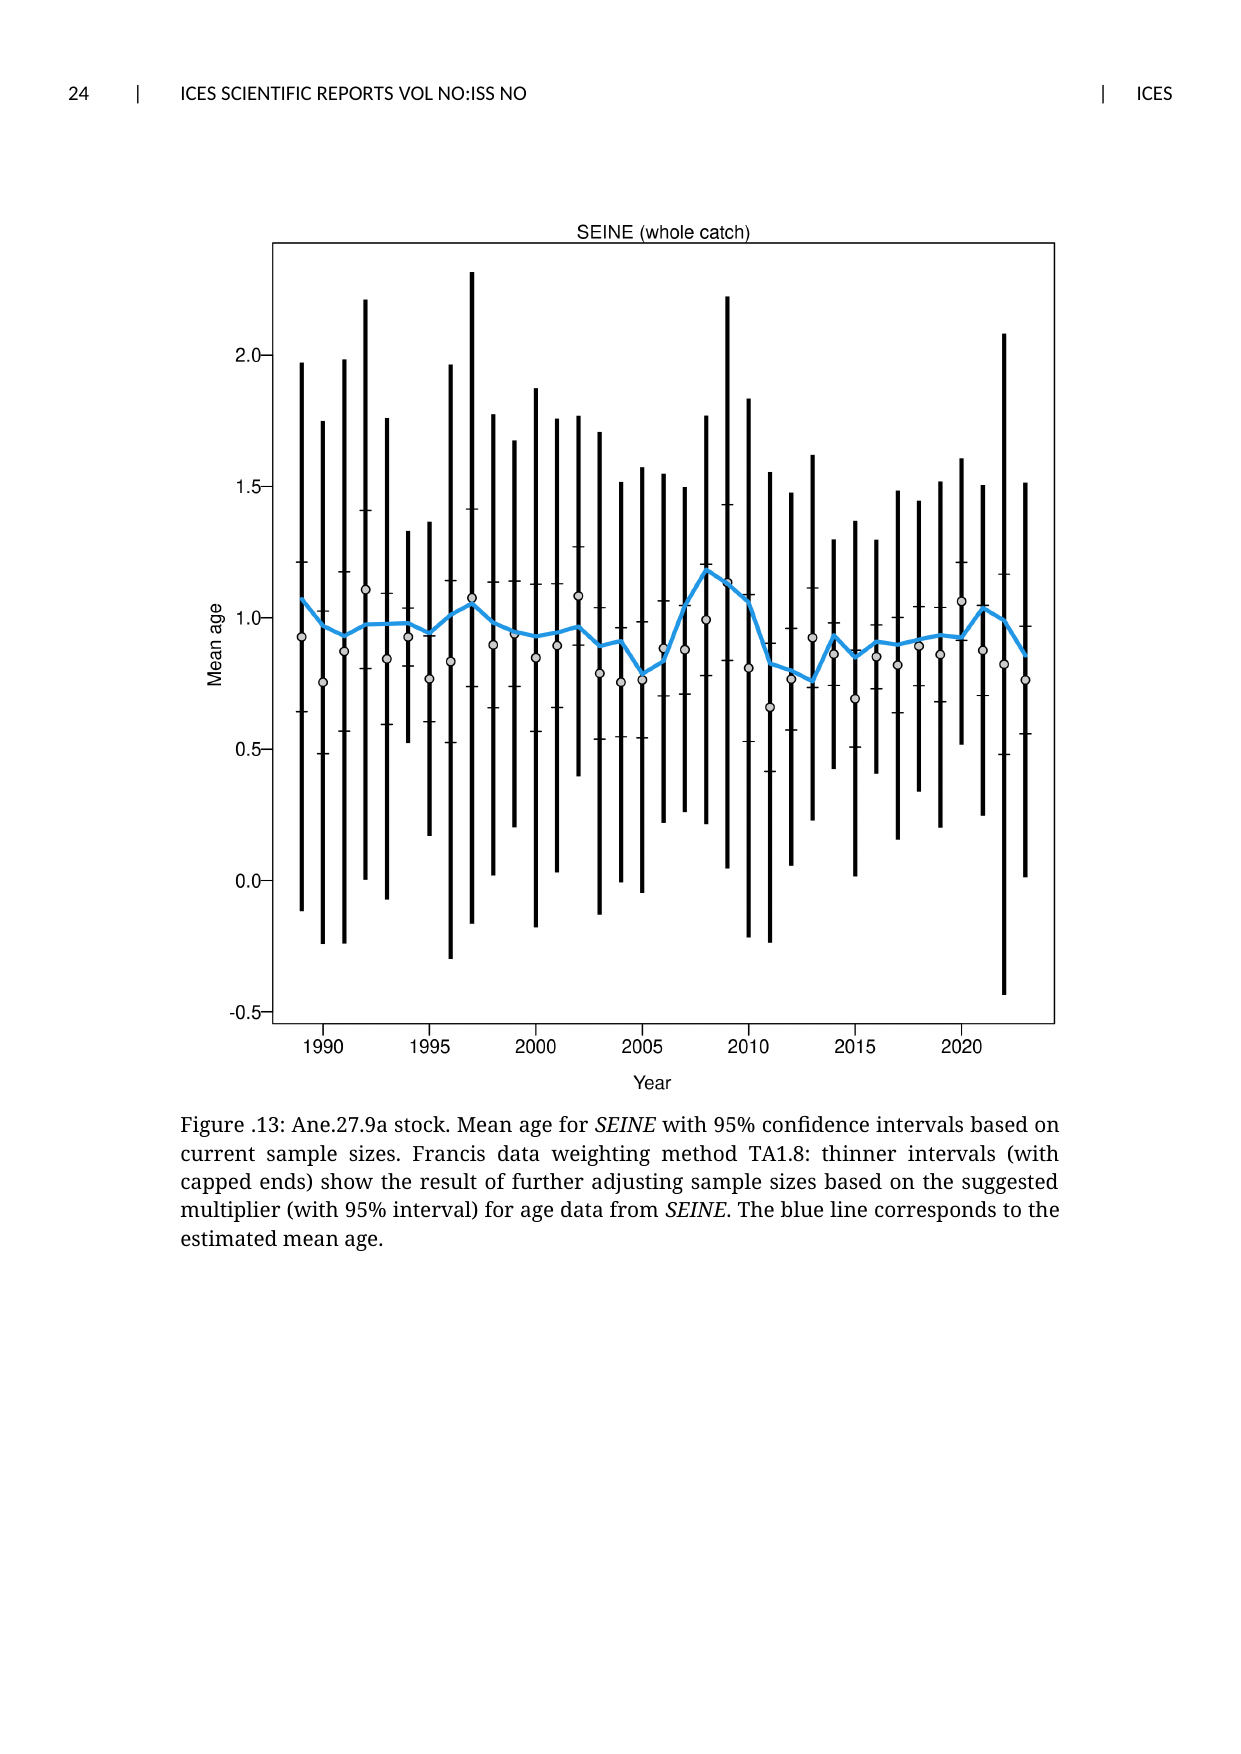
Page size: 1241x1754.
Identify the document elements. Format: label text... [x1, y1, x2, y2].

text Figure .: Ane.27.9a stock. Mean age for SEINE with 95% confidence intervals based on current sample sizes. Francis data weighting method TA1.8: thinner intervals (with capped ends) show the result of further adjusting sample sizes based on the suggested multiplier (with 95% interval) for age data from SEINE. The blue line corresponds to the estimated mean age. [180, 1110, 1060, 1252]
picture [198, 218, 1079, 1098]
